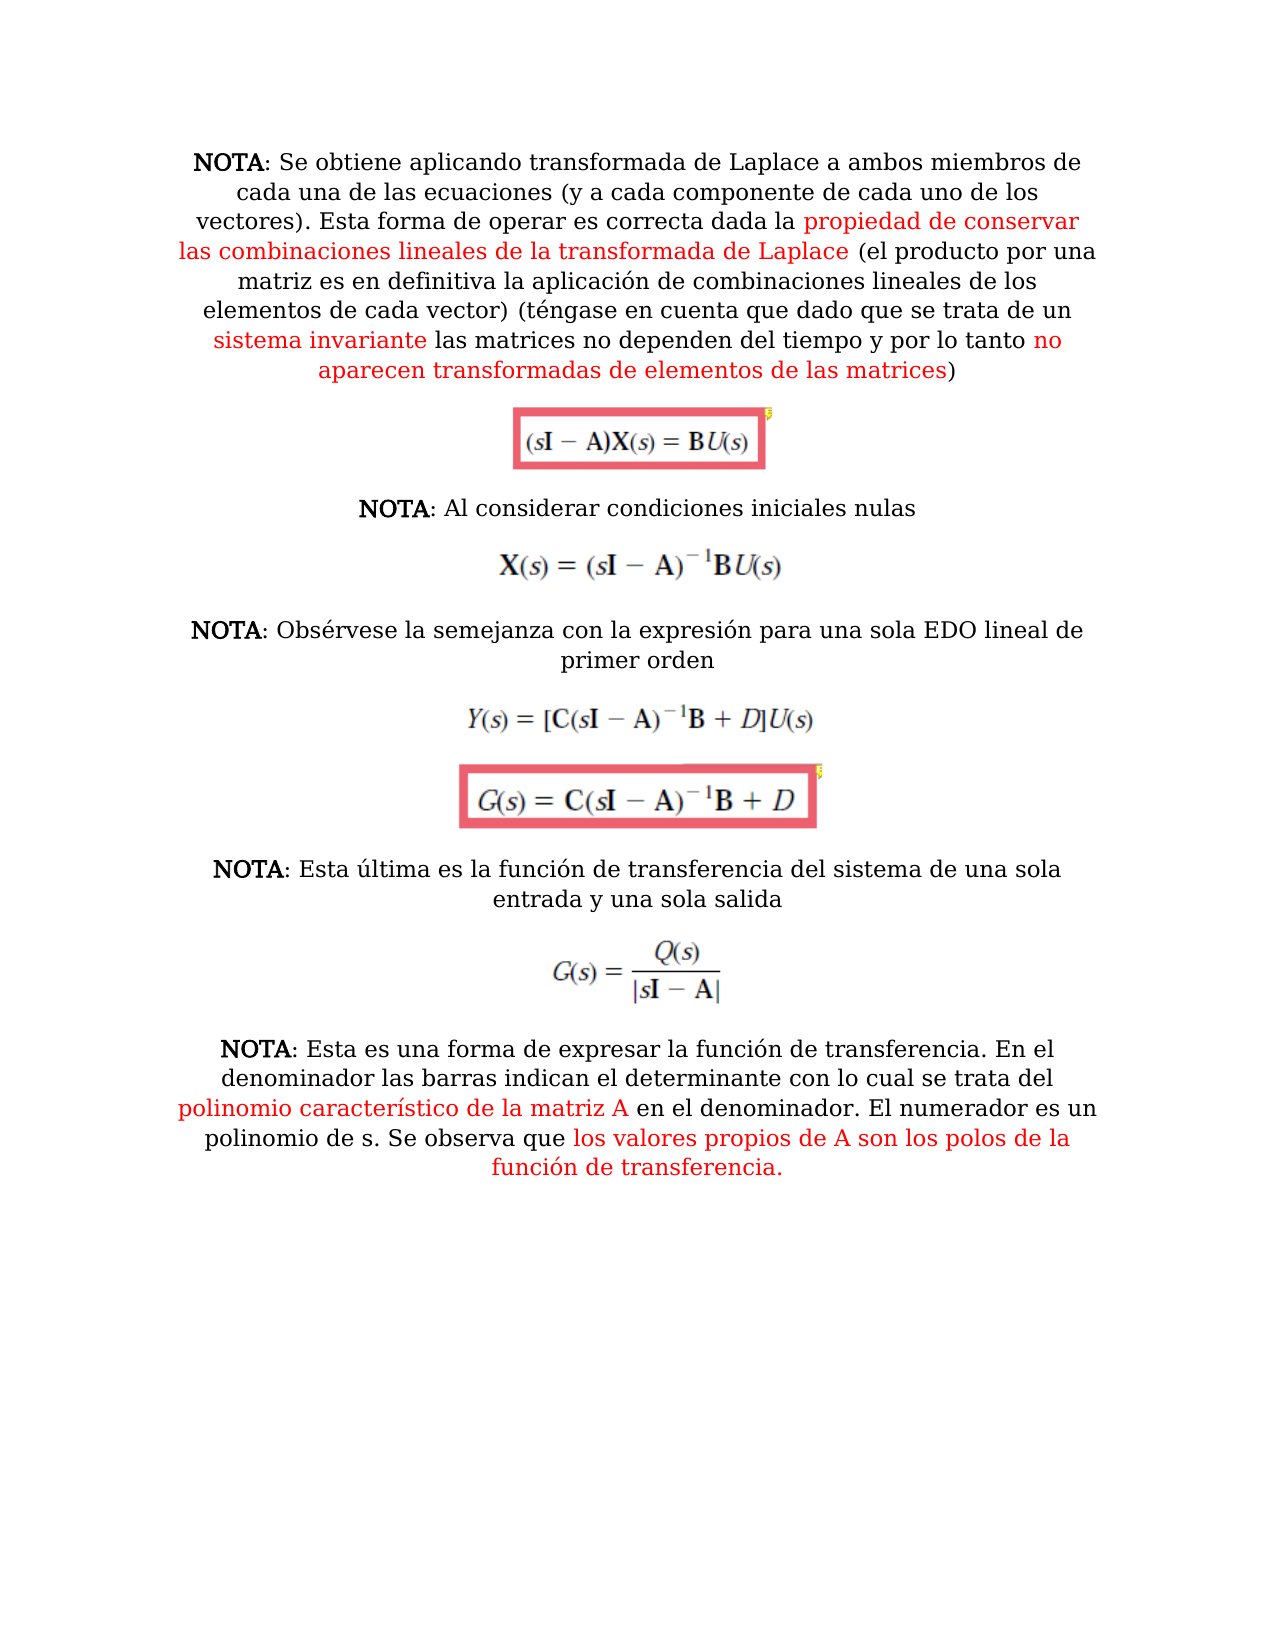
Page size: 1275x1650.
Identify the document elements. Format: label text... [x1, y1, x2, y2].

picture [503, 401, 772, 476]
text NOTA: Esta es una forma de expresar la función de transferencia. En el denominador las barras indican el determinante con lo cual se trata del polinomio característico de la matriz A en el denominador. El numerador es un polinomio de s. Se observa que los valores propios de A son los polos de la función de transferencia. [177, 1034, 1098, 1181]
picture [481, 540, 794, 597]
picture [452, 763, 823, 836]
picture [537, 930, 738, 1016]
text NOTA: Al considerar condiciones iniciales nulas [177, 494, 1098, 522]
text NOTA: Obsérvese la semejanza con la expresión para una sola EDO lineal de primer orden [177, 616, 1098, 673]
text NOTA: Se obtiene aplicando transformada de Laplace a ambos miembros de cada una de las ecuaciones (y a cada componente de cada uno de los vectores). Esta forma de operar es correcta dada la propiedad de conservar las combinaciones lineales de la transformada de Laplace (el producto por una matriz es en definitiva la aplicación de combinaciones lineales de los elementos de cada vector) (téngase en cuenta que dado que se trata de un sistema invariante las matrices no dependen del tiempo y por lo tanto no aparecen transformadas de elementos de las matrices) [177, 148, 1098, 383]
text NOTA: Esta última es la función de transferencia del sistema de una sola entrada y una sola salida [177, 854, 1098, 912]
picture [459, 691, 816, 746]
